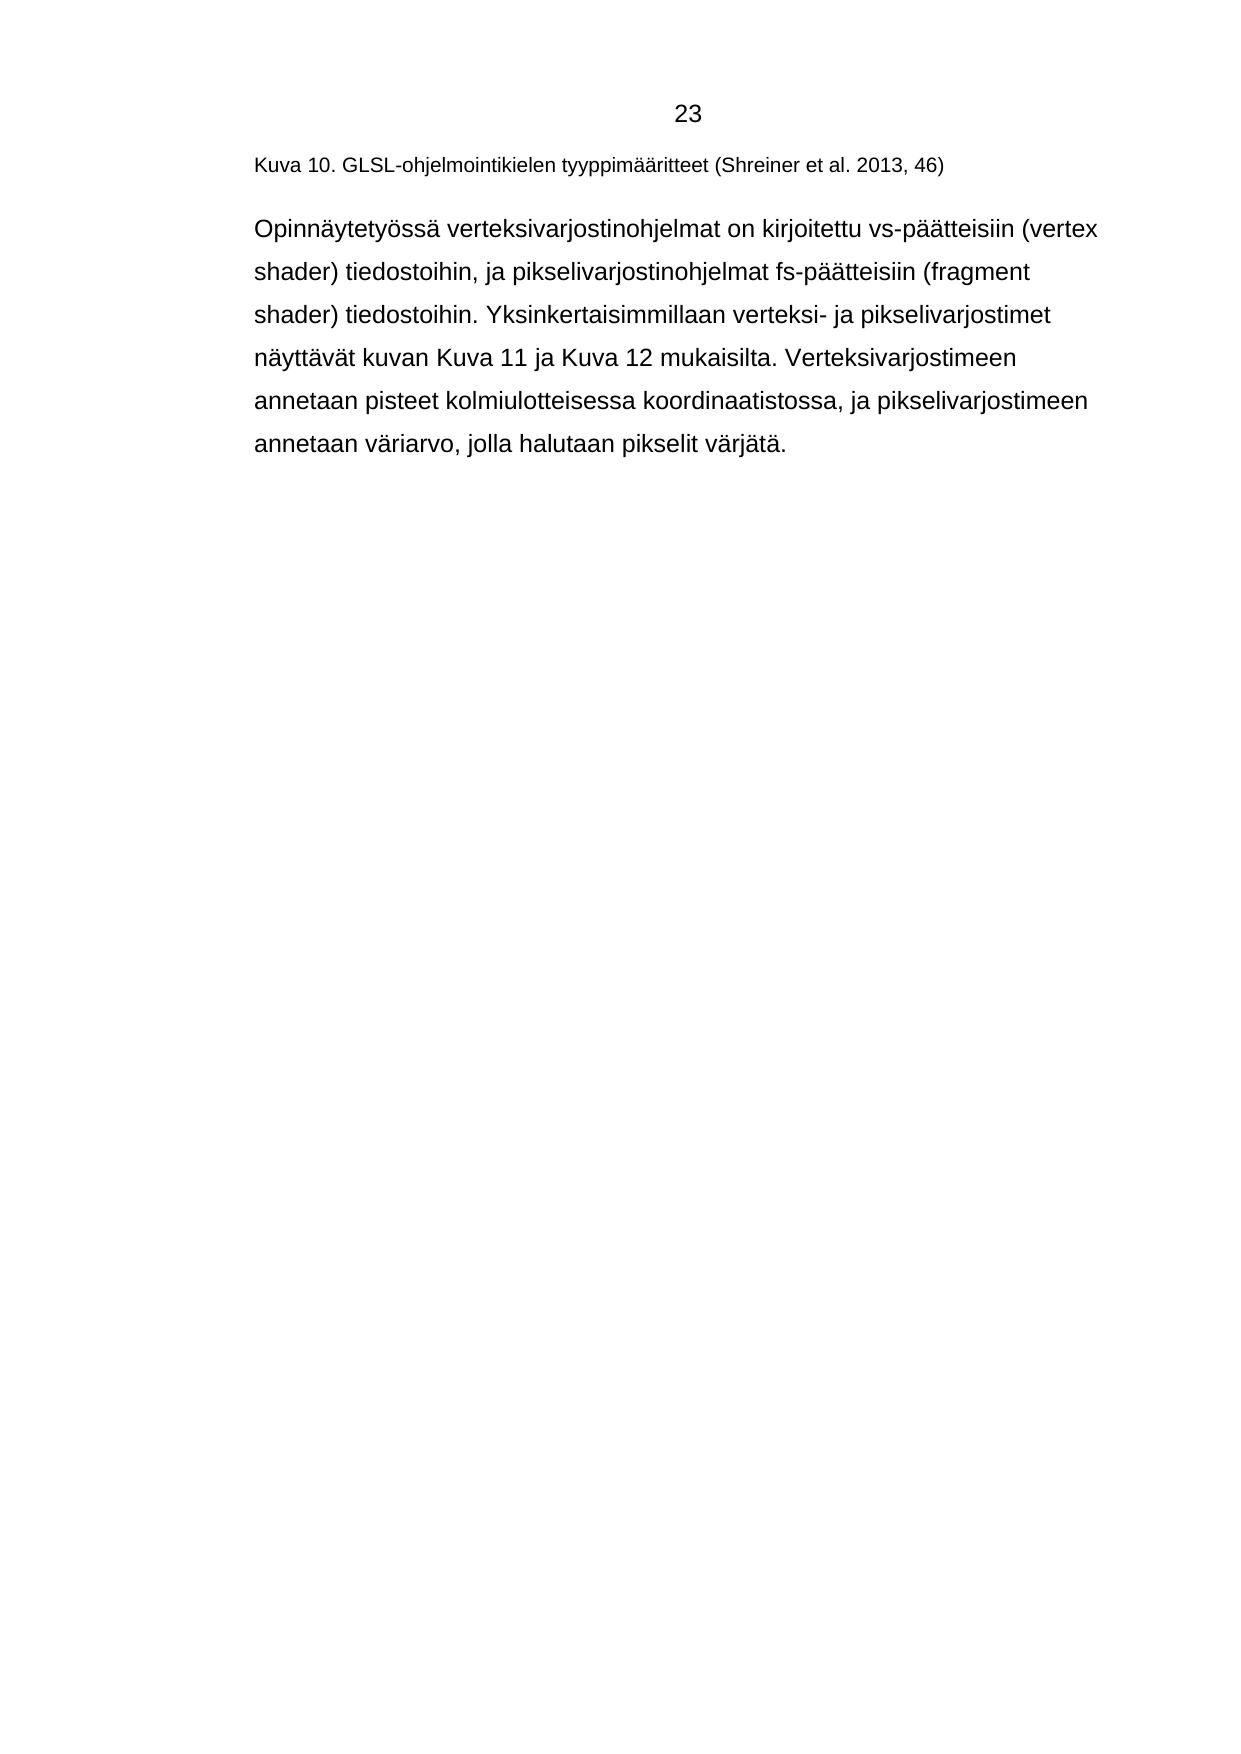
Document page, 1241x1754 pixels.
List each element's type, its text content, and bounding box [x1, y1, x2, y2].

text Kuva 10. GLSL-ohjelmointikielen tyyppimääritteet (Shreiner et al. 2013, 46) [254, 153, 1122, 177]
